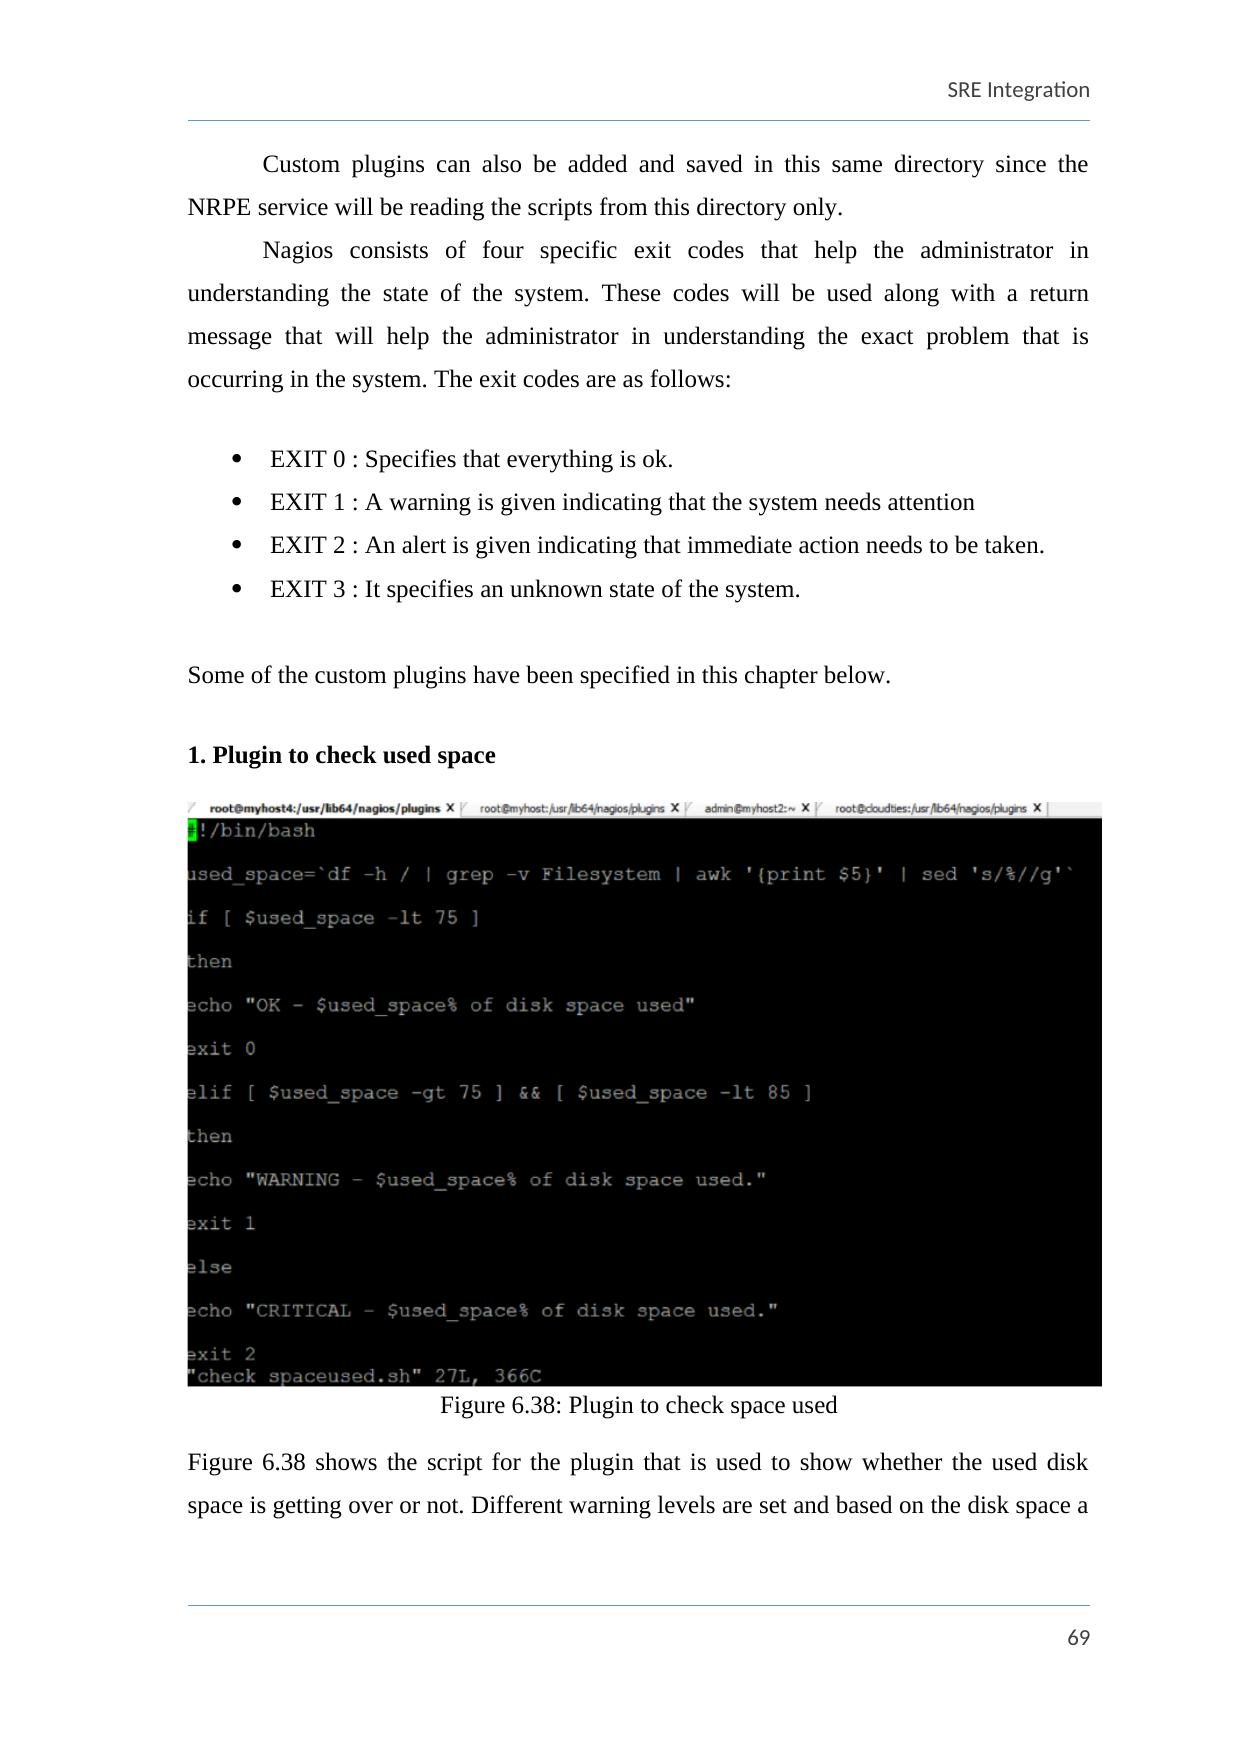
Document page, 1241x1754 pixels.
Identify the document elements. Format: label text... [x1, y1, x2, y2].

list EXIT 2 : An alert is given indicating that immediate action needs to be taken. [232, 531, 1090, 559]
list EXIT 1 : A warning is given indicating that the system needs attention [232, 487, 1090, 516]
list EXIT 3 : It specifies an unknown state of the system. [232, 574, 1090, 602]
text Nagios consists of four specific exit codes that help the administrator in understanding the state of the system. These codes will be used along with a return message that will help the administrator in understanding the exact problem that is occurring in the system. The exit codes are as follows: [187, 235, 1090, 393]
text Some of the custom plugins have been specified in this chapter below. [187, 660, 1090, 689]
picture [187, 802, 1102, 1390]
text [187, 1447, 1090, 1519]
text Custom plugins can also be added and saved in this same directory since the NRPE service will be reading the scripts from this directory only. [187, 149, 1090, 221]
text Figure 6.38: Plugin to check space used [187, 1390, 1090, 1418]
text 1. Plugin to check used space [187, 740, 1090, 769]
list EXIT 0 : Specifies that everything is ok. [232, 444, 1090, 473]
